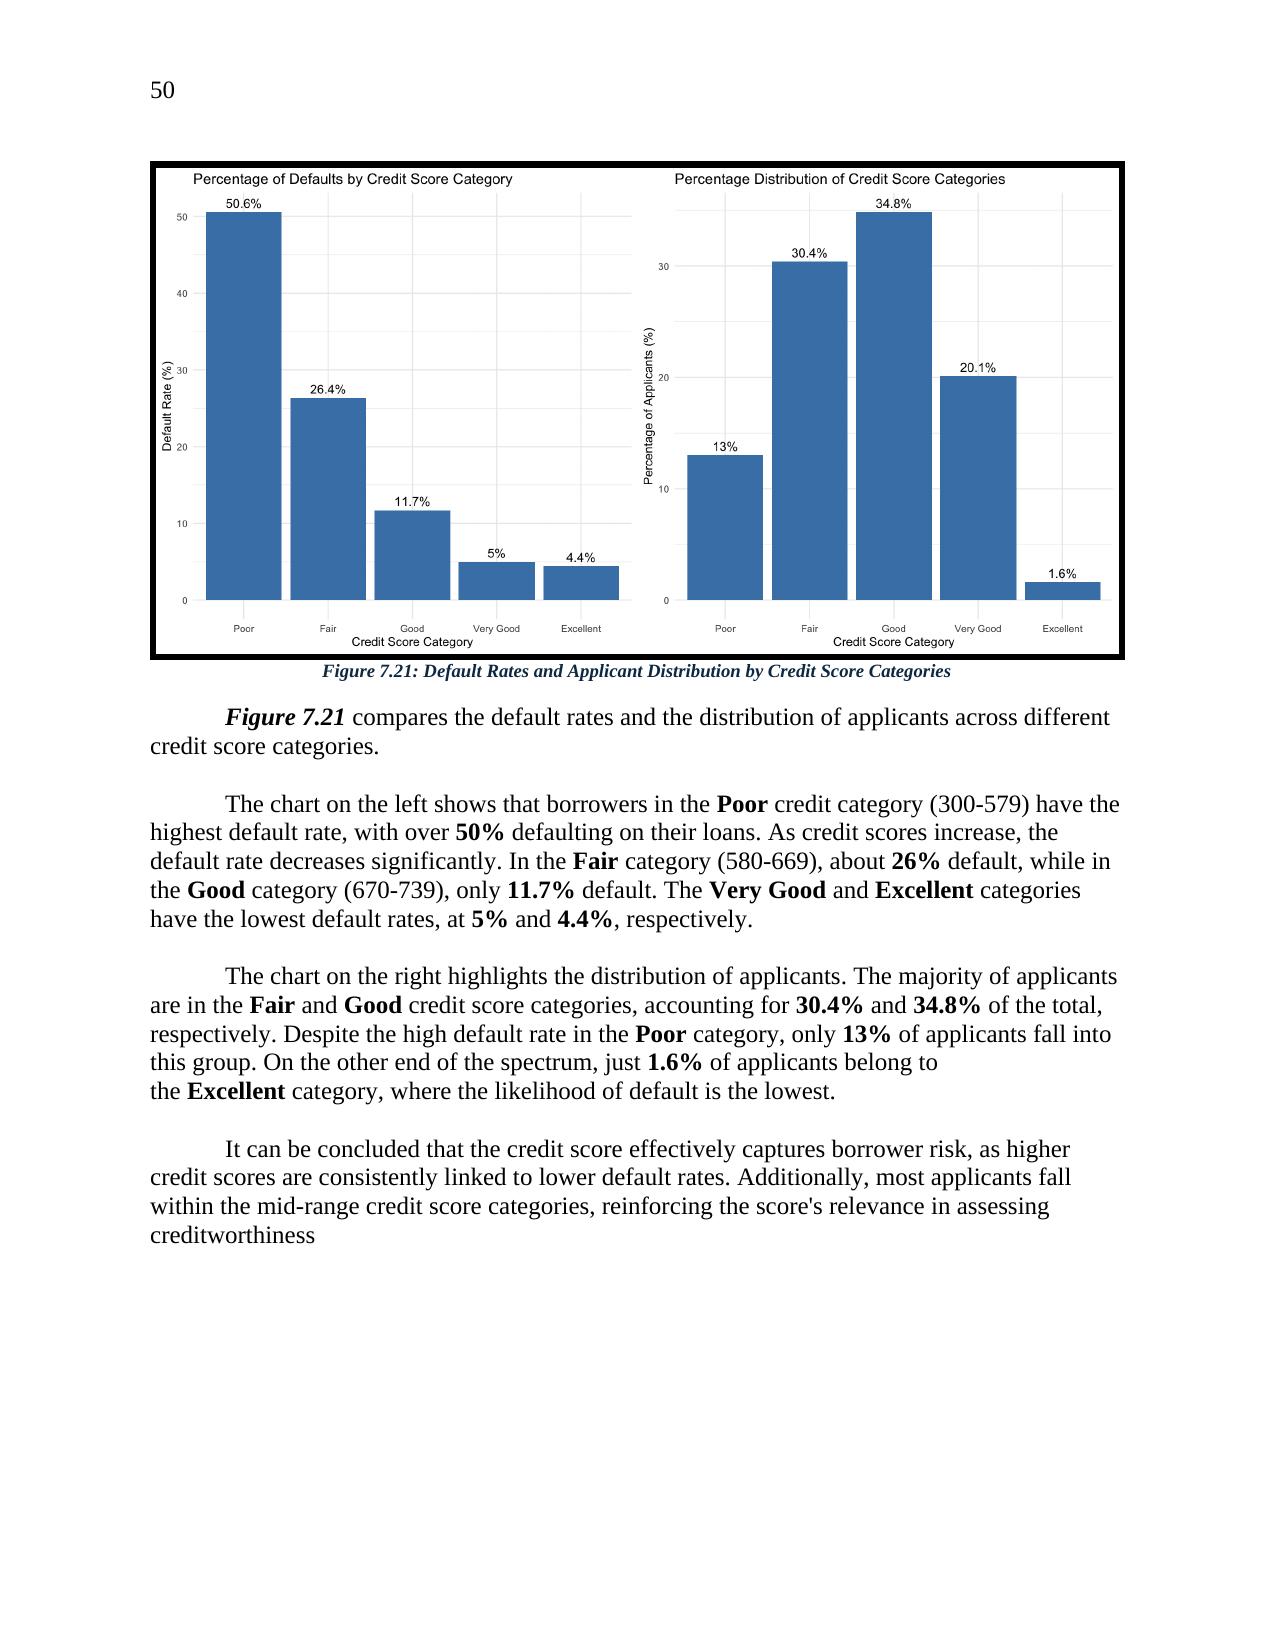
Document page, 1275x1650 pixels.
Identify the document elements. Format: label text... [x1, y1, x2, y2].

text The chart on the right highlights the distribution of applicants. The majority of applicants are in the Fair and Good credit score categories, accounting for 30.4% and 34.8% of the total, respectively. Despite the high default rate in the Poor category, only 13% of applicants fall into this group. On the other end of the spectrum, just 1.6% of applicants belong to the Excellent category, where the likelihood of default is the lowest. [150, 961, 1125, 1105]
text It can be concluded that the credit score effectively captures borrower risk, as higher credit scores are consistently linked to lower default rates. Additionally, most applicants fall within the mid-range credit score categories, reinforcing the score's relevance in assessing creditworthiness [150, 1134, 1125, 1249]
text Figure 7.21 compares the default rates and the distribution of applicants across different credit score categories. [150, 702, 1125, 760]
text The chart on the left shows that borrowers in the Poor credit category (300-579) have the highest default rate, with over 50% defaulting on their loans. As credit scores increase, the default rate decreases significantly. In the Fair category (580-669), about 26% default, while in the Good category (670-739), only 11.7% default. The Very Good and Excellent categories have the lowest default rates, at 5% and 4.4%, respectively. [150, 789, 1125, 932]
subtitle Figure 7.21: Default Rates and Applicant Distribution by Credit Score Categories [150, 660, 1125, 682]
picture [156, 168, 1119, 654]
